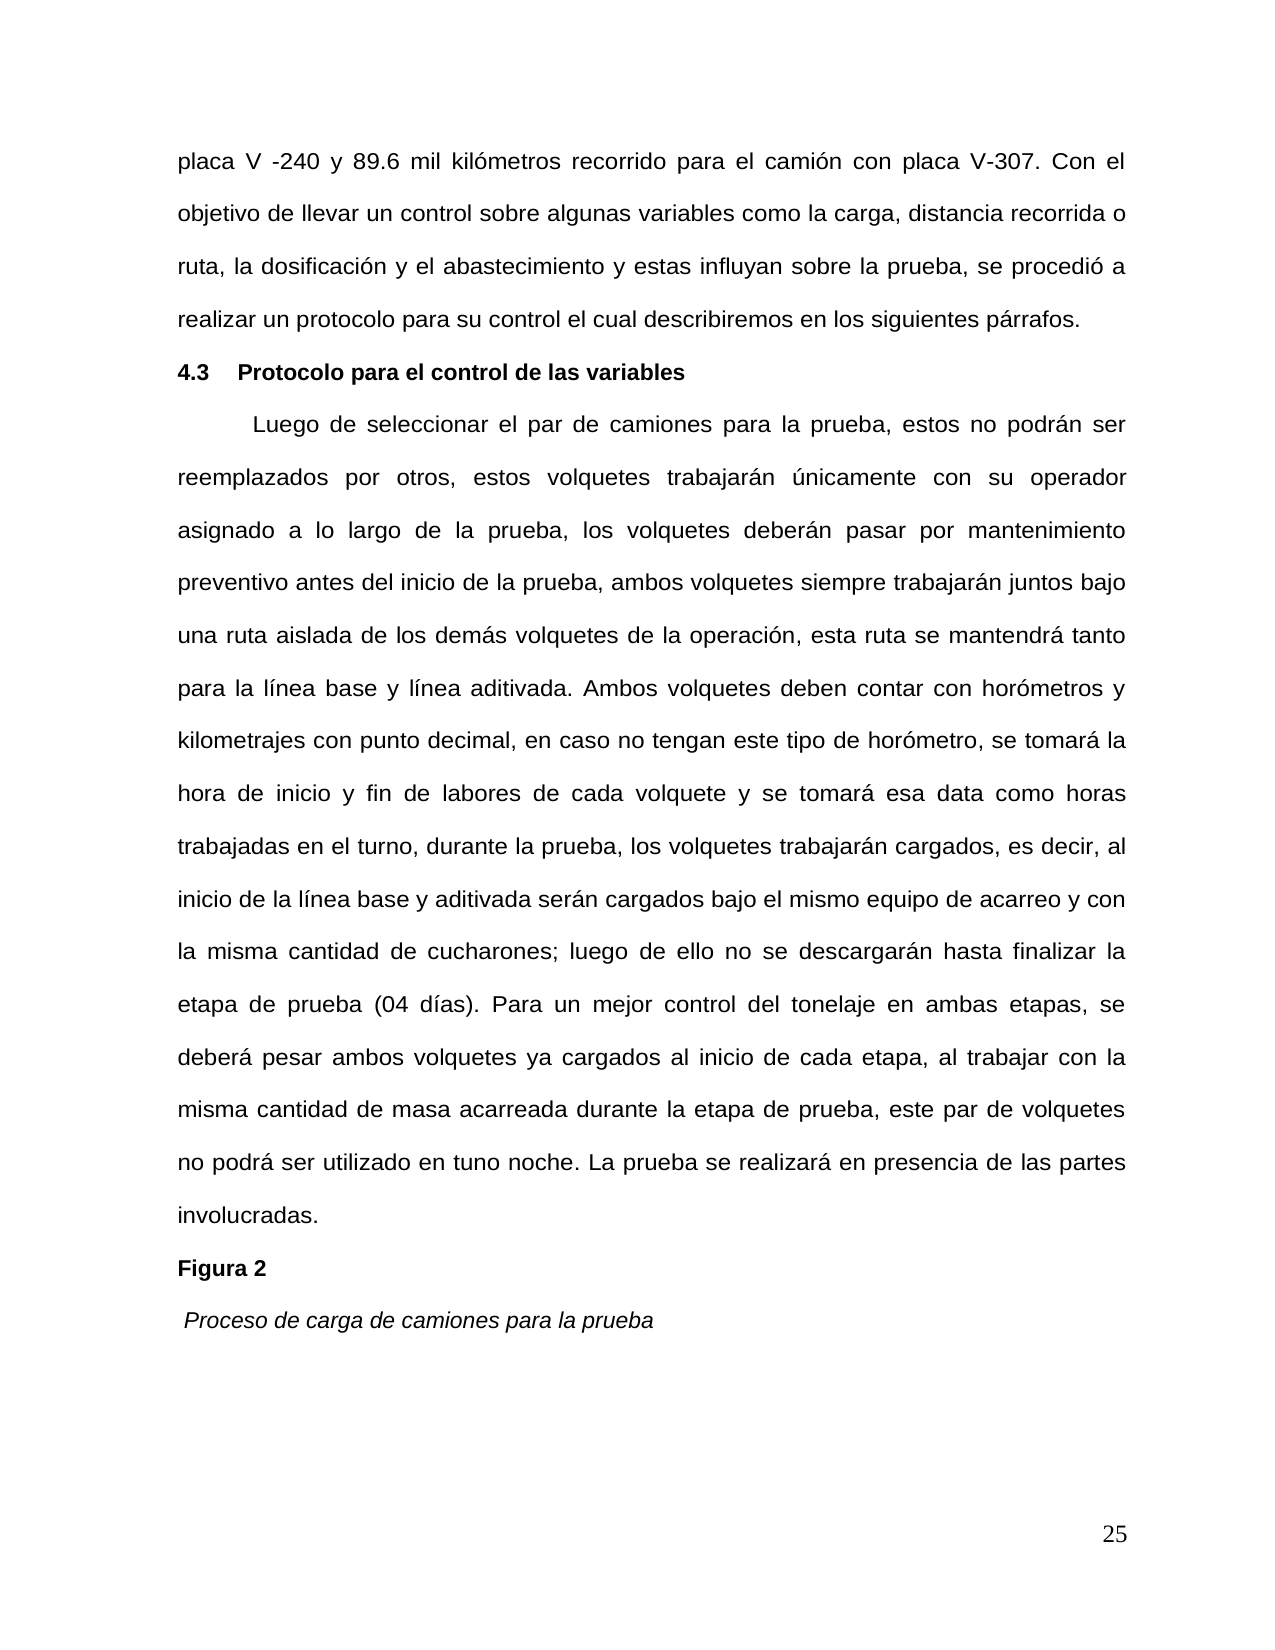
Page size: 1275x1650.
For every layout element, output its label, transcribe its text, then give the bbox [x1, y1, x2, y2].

subtitle Protocolo para el control de las variables [177, 358, 1127, 385]
text Figura 2 [177, 1254, 1127, 1281]
text Proceso de carga de camiones para la prueba [177, 1281, 1127, 1334]
text Luego de seleccionar el par de camiones para la prueba, estos no podrán ser reemplazados por otros, estos volquetes trabajarán únicamente con su operador asignado a lo largo de la prueba, los volquetes deberán pasar por mantenimiento preventivo antes del inicio de la prueba, ambos volquetes siempre trabajarán juntos bajo una ruta aislada de los demás volquetes de la operación, esta ruta se mantendrá tanto para la línea base y línea aditivada. Ambos volquetes deben contar con horómetros y kilometrajes con punto decimal, en caso no tengan este tipo de horómetro, se tomará la hora de inicio y fin de labores de cada volquete y se tomará esa data como horas trabajadas en el turno, durante la prueba, los volquetes trabajarán cargados, es decir, al inicio de la línea base y aditivada serán cargados bajo el mismo equipo de acarreo y con la misma cantidad de cucharones; luego de ello no se descargarán hasta finalizar la etapa de prueba (04 días). Para un mejor control del tonelaje en ambas etapas, se deberá pesar ambos volquetes ya cargados al inicio de cada etapa, al trabajar con la misma cantidad de masa acarreada durante la etapa de prueba, este par de volquetes no podrá ser utilizado en tuno noche. La prueba se realizará en presencia de las partes involucradas. [177, 411, 1127, 1228]
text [177, 148, 1127, 332]
